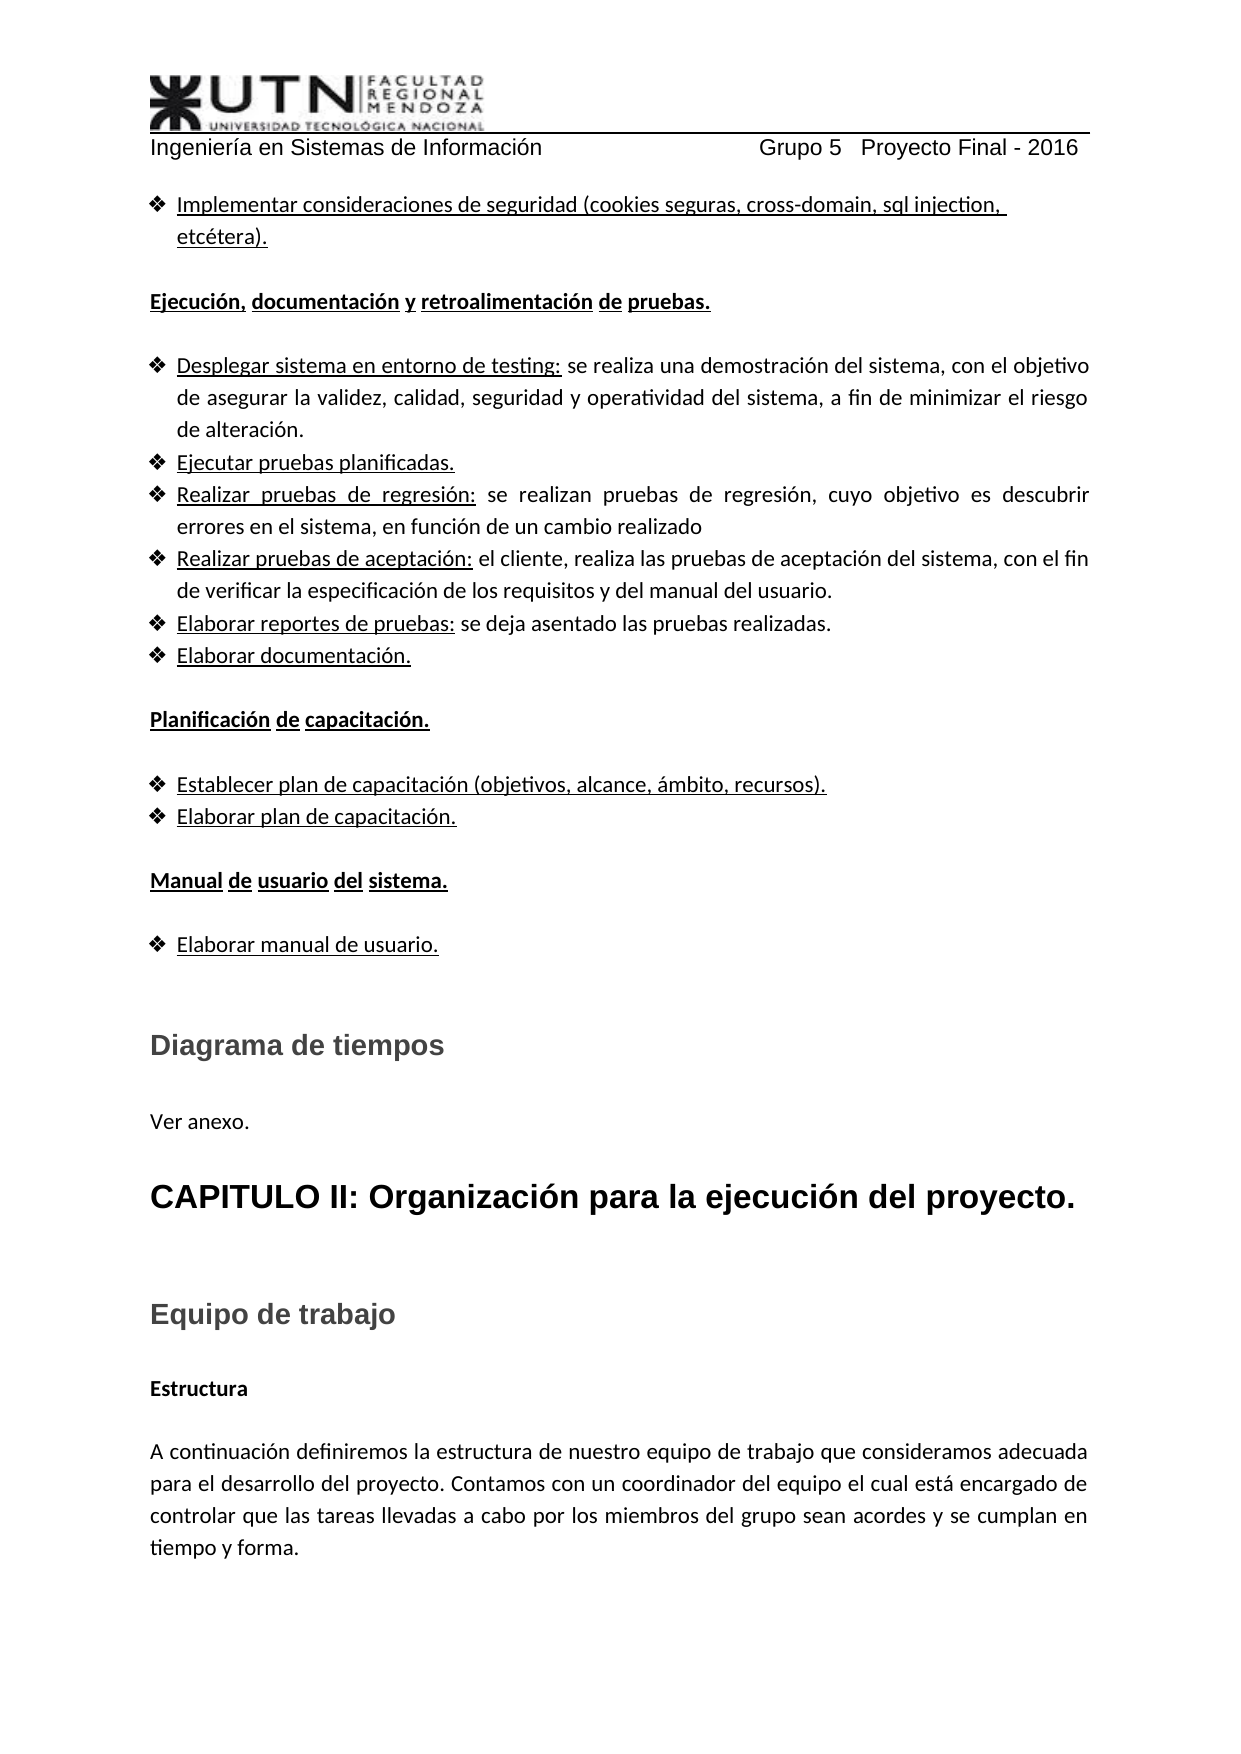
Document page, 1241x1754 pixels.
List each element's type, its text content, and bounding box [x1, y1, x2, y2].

subtitle Equipo de trabajo [150, 1297, 1090, 1331]
list Elaborar manual de usuario. [147, 931, 1090, 959]
text Estructura [150, 1374, 1090, 1402]
list Ejecutar pruebas planificadas. [147, 448, 1090, 476]
subtitle CAPITULO II: Organización para la ejecución del proyecto. [150, 1177, 1090, 1216]
text Manual de usuario del sistema. [150, 866, 1090, 894]
text Ejecución, documentación y retroalimentación de pruebas. [150, 287, 1090, 315]
list Elaborar plan de capacitación. [147, 802, 1090, 830]
picture [150, 75, 485, 131]
text Ver anexo. [150, 1107, 1090, 1135]
list Realizar pruebas de regresión: se realizan pruebas de regresión, cuyo objetivo es descubrir errores en el sistema, en función de un cambio realizado [147, 480, 1090, 540]
list Desplegar sistema en entorno de testing: se realiza una demostración del sistema, con el objetivo de asegurar la validez, calidad, seguridad y operatividad del sistema, a fin de minimizar el riesgo de alteración. [147, 351, 1090, 444]
text A continuación definiremos la estructura de nuestro equipo de trabajo que consideramos adecuada para el desarrollo del proyecto. Contamos con un coordinador del equipo el cual está encargado de controlar que las tareas llevadas a cabo por los miembros del grupo sean acordes y se cumplan en tiempo y forma. [150, 1437, 1090, 1561]
subtitle Diagrama de tiempos [150, 1028, 1090, 1062]
list Realizar pruebas de aceptación: el cliente, realiza las pruebas de aceptación del sistema, con el fin de verificar la especificación de los requisitos y del manual del usuario. [147, 544, 1090, 604]
list Elaborar documentación. [147, 641, 1090, 669]
list Establecer plan de capacitación (objetivos, alcance, ámbito, recursos). [147, 770, 1090, 798]
list Implementar consideraciones de seguridad (cookies seguras, cross-domain, sql injection, etcétera). [147, 190, 1090, 251]
text Planificación de capacitación. [150, 705, 1090, 733]
list Elaborar reportes de pruebas: se deja asentado las pruebas realizadas. [147, 609, 1090, 637]
